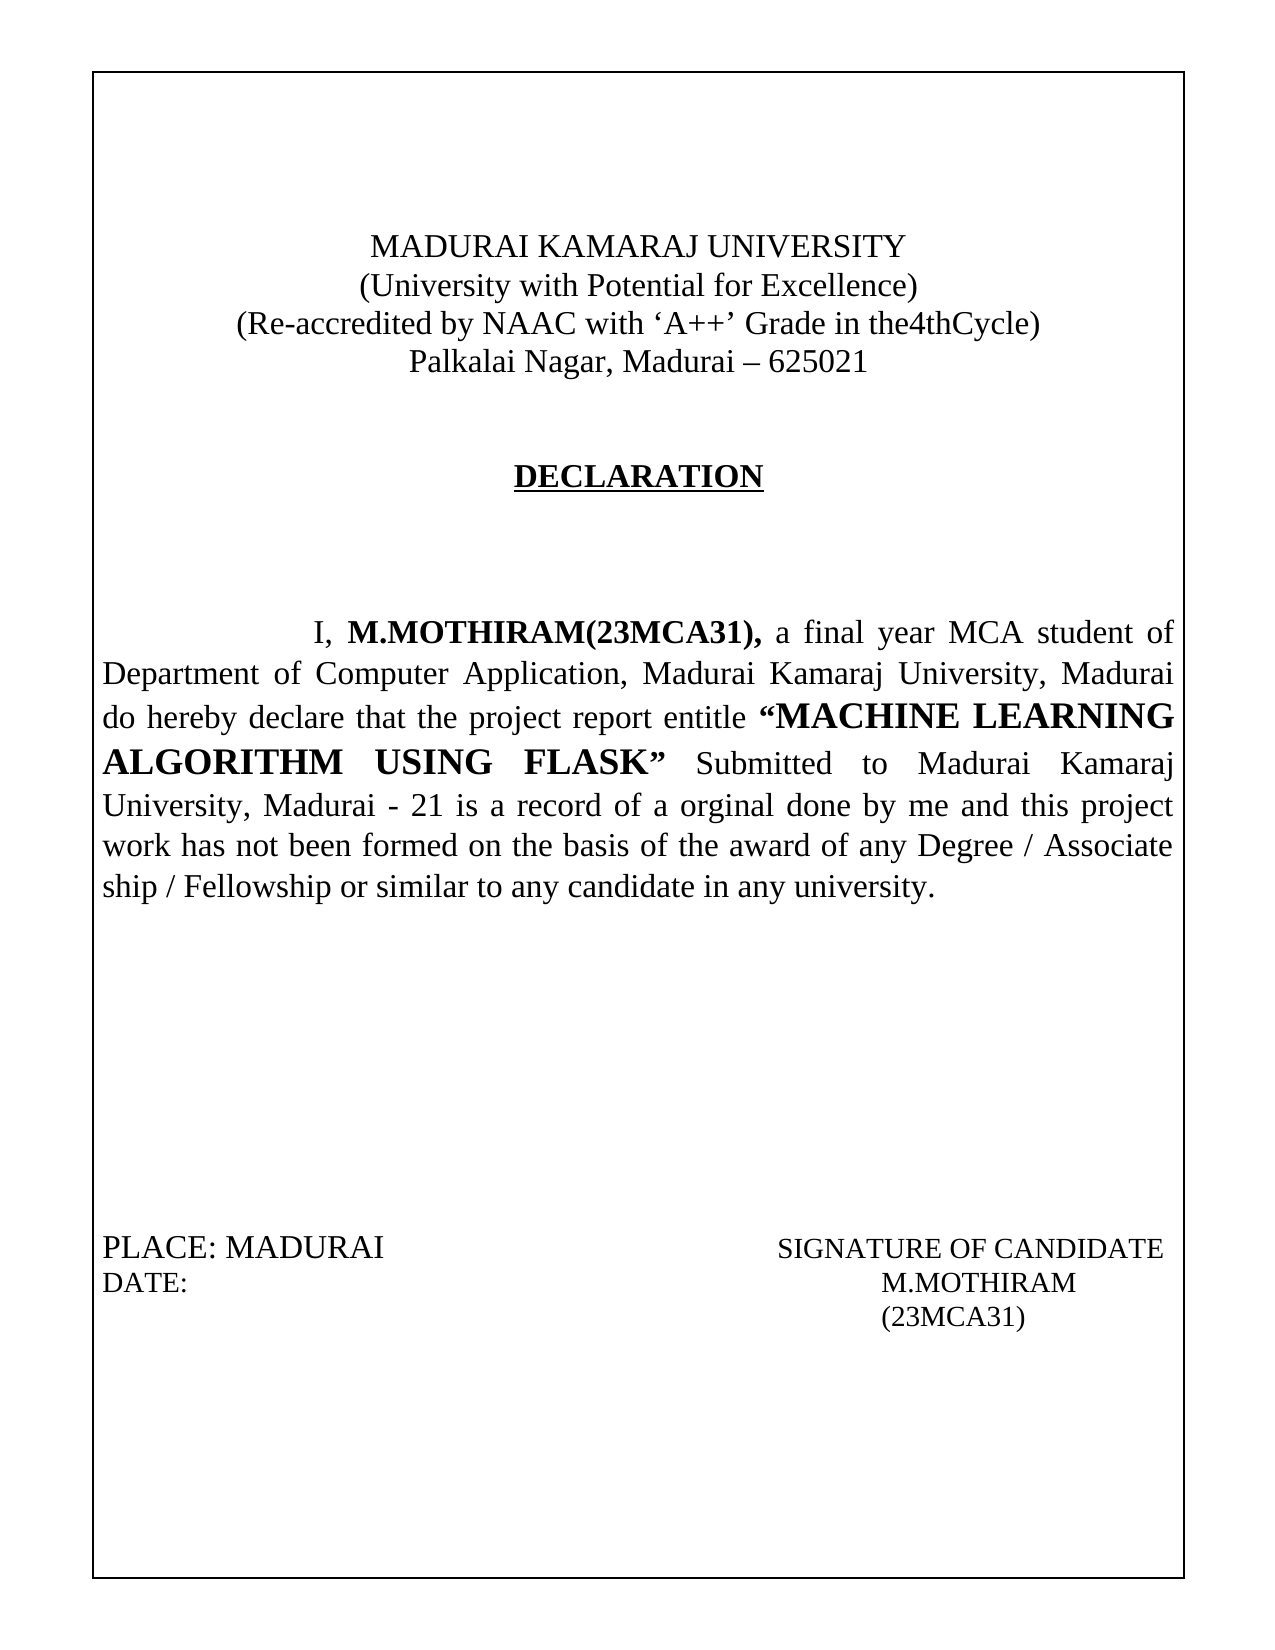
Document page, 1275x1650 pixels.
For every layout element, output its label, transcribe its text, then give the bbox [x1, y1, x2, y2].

text (University with Potential for Excellence) [102, 265, 1175, 303]
text MADURAI KAMARAJ UNIVERSITY [102, 227, 1175, 265]
text I, M.MOTHIRAM(23MCA31), a final year MCA student of Department of Computer Application, Madurai Kamaraj University, Madurai do hereby declare that the project report entitle “MACHINE LEARNING ALGORITHM USING FLASK” Submitted to Madurai Kamaraj University, Madurai - 21 is a record of a orginal done by me and this project work has not been formed on the basis of the award of any Degree / Associate ship / Fellowship or similar to any candidate in any university. [102, 612, 1175, 904]
text (Re-accredited by NAAC with ‘A++’ Grade in the4thCycle) [102, 303, 1175, 342]
text PLACE: MADURAI SIGNATURE OF CANDIDATE [102, 1227, 1175, 1265]
text DATE: M.MOTHIRAM (23MCA31) [102, 1265, 1175, 1332]
text Palkalai Nagar, Madurai – 625021 [102, 342, 1175, 380]
text DECLARATION [102, 457, 1175, 495]
